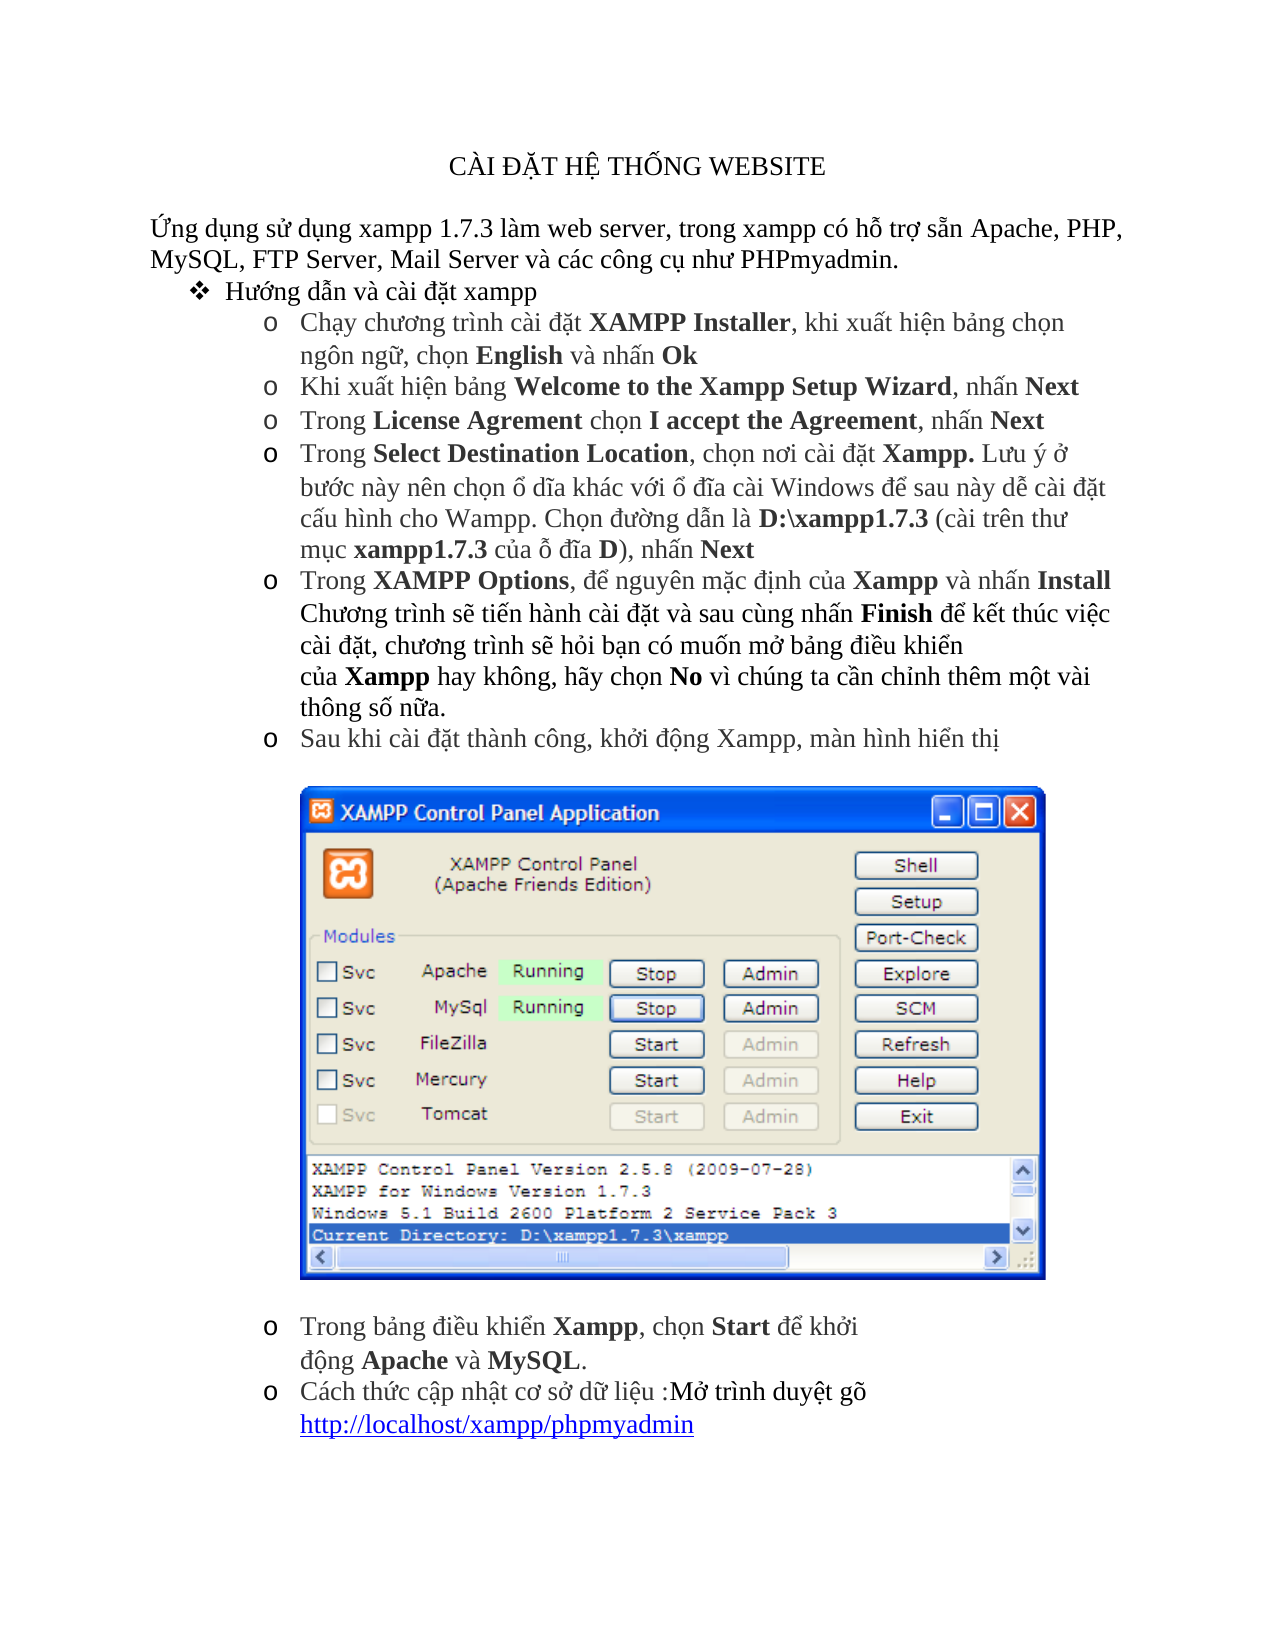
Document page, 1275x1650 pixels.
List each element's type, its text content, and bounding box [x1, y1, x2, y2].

list Trong XAMPP Options, để nguyên mặc định của Xampp và nhấn Install Chương trình sẽ tiến hành cài đặt và sau cùng nhấn Finish để kết thúc việc cài đặt, chương trình sẽ hỏi bạn có muốn mở bảng điều khiển của Xampp hay không, hãy chọn No vì chúng ta cần chỉnh thêm một vài thông số nữa. [262, 564, 1125, 722]
picture [300, 786, 1046, 1280]
text Ứng dụng sử dụng xampp 1.7.3 làm web server, trong xampp có hỗ trợ sẵn Apache, PHP, MySQL, FTP Server, Mail Server và các công cụ như PHPmyadmin. [150, 212, 1125, 274]
list Sau khi cài đặt thành công, khởi động Xampp, màn hình hiển thị [262, 722, 1125, 756]
list Hướng dẫn và cài đặt xampp [187, 274, 1125, 306]
text CÀI ĐẶT HỆ THỐNG WEBSITE [150, 150, 1125, 181]
list Trong Select Destination Location, chọn nơi cài đặt Xampp. Lưu ý ở bước này nên chọn ổ dĩa khác với ổ đĩa cài Windows để sau này dễ cài đặt cấu hình cho Wampp. Chọn đường dẫn là D:\xampp1.7.3 (cài trên thư mục xampp1.7.3 của ỗ đĩa D), nhấn Next [262, 437, 1125, 564]
list Trong bảng điều khiển Xampp, chọn Start để khởi động Apache và MySQL. [262, 1310, 1125, 1375]
list Trong License Agrement chọn I accept the Agreement, nhấn Next [262, 404, 1125, 437]
list Chạy chương trình cài đặt XAMPP Installer, khi xuất hiện bảng chọn ngôn ngữ, chọn English và nhấn Ok [262, 306, 1125, 370]
list Cách thức cập nhật cơ sở dữ liệu :Mở trình duyệt gõ http://localhost/xampp/phpmyadmin [262, 1375, 1125, 1439]
list Khi xuất hiện bảng Welcome to the Xampp Setup Wizard, nhấn Next [262, 370, 1125, 404]
